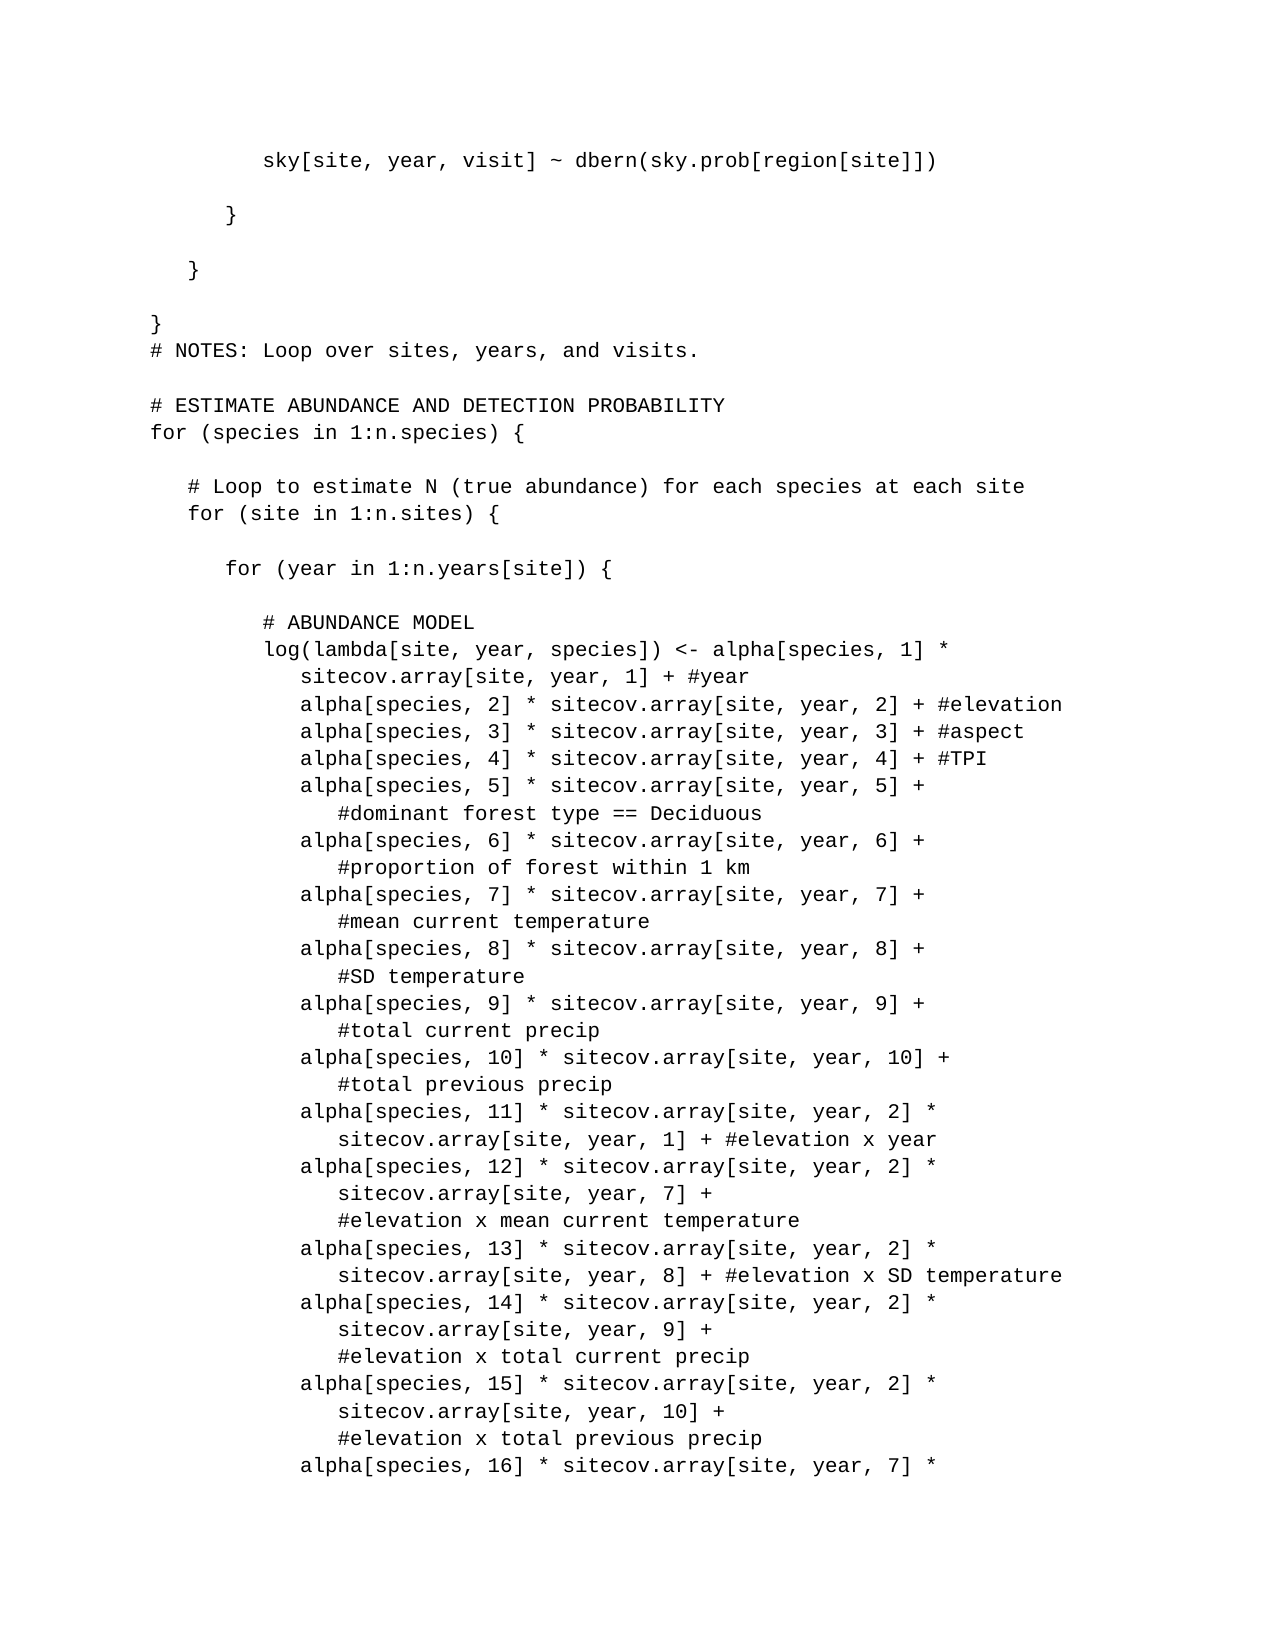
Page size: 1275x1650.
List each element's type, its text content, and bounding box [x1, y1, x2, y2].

text alpha[species, 8] * sitecov.array[site, year, 8] + [150, 938, 1125, 962]
text sitecov.array[site, year, 1] + #year [262, 667, 1125, 690]
text } [150, 313, 1125, 337]
text # ABUNDANCE MODEL [150, 612, 1125, 636]
text sky[site, year, visit] ~ dbern(sky.prob[region[site]]) [150, 150, 1125, 174]
text # ESTIMATE ABUNDANCE AND DETECTION PROBABILITY [150, 395, 1125, 418]
text #total current precip [300, 1020, 1125, 1044]
text alpha[species, 15] * sitecov.array[site, year, 2] * [150, 1373, 1125, 1397]
text sitecov.array[site, year, 8] + #elevation x SD temperature [225, 1265, 1125, 1288]
text for (year in 1:n.years[site]) { [150, 558, 1125, 581]
text alpha[species, 11] * sitecov.array[site, year, 2] * [150, 1102, 1125, 1125]
text # Loop to estimate N (true abundance) for each species at each site [150, 476, 1125, 500]
text #elevation x total previous precip [225, 1428, 1125, 1451]
text } [150, 259, 1125, 282]
text alpha[species, 12] * sitecov.array[site, year, 2] * [150, 1156, 1125, 1179]
text #elevation x mean current temperature [225, 1210, 1125, 1234]
text #dominant forest type == Deciduous [225, 802, 1125, 826]
text sitecov.array[site, year, 7] + [225, 1183, 1125, 1207]
text log(lambda[site, year, species]) <- alpha[species, 1] * [262, 639, 1125, 663]
text alpha[species, 6] * sitecov.array[site, year, 6] + [150, 830, 1125, 853]
text #total previous precip [300, 1074, 1125, 1098]
text for (site in 1:n.sites) { [150, 503, 1125, 527]
text alpha[species, 5] * sitecov.array[site, year, 5] + [150, 775, 1125, 799]
text alpha[species, 4] * sitecov.array[site, year, 4] + #TPI [150, 748, 1125, 772]
text for (species in 1:n.species) { [150, 422, 1125, 446]
text #proportion of forest within 1 km [225, 857, 1125, 881]
text sitecov.array[site, year, 10] + [225, 1401, 1125, 1424]
text alpha[species, 9] * sitecov.array[site, year, 9] + [150, 993, 1125, 1016]
text alpha[species, 16] * sitecov.array[site, year, 7] * [150, 1455, 1125, 1479]
text } [150, 204, 1125, 228]
text alpha[species, 7] * sitecov.array[site, year, 7] + [150, 884, 1125, 908]
text #SD temperature [225, 966, 1125, 989]
text sitecov.array[site, year, 1] + #elevation x year [225, 1129, 1125, 1152]
text #elevation x total current precip [225, 1346, 1125, 1370]
text sitecov.array[site, year, 9] + [225, 1319, 1125, 1343]
text alpha[species, 10] * sitecov.array[site, year, 10] + [150, 1047, 1125, 1071]
text alpha[species, 2] * sitecov.array[site, year, 2] + #elevation [150, 694, 1125, 717]
text alpha[species, 3] * sitecov.array[site, year, 3] + #aspect [150, 721, 1125, 744]
text #mean current temperature [225, 911, 1125, 935]
text alpha[species, 14] * sitecov.array[site, year, 2] * [150, 1292, 1125, 1316]
text # NOTES: Loop over sites, years, and visits. [150, 340, 1125, 364]
text alpha[species, 13] * sitecov.array[site, year, 2] * [150, 1237, 1125, 1261]
